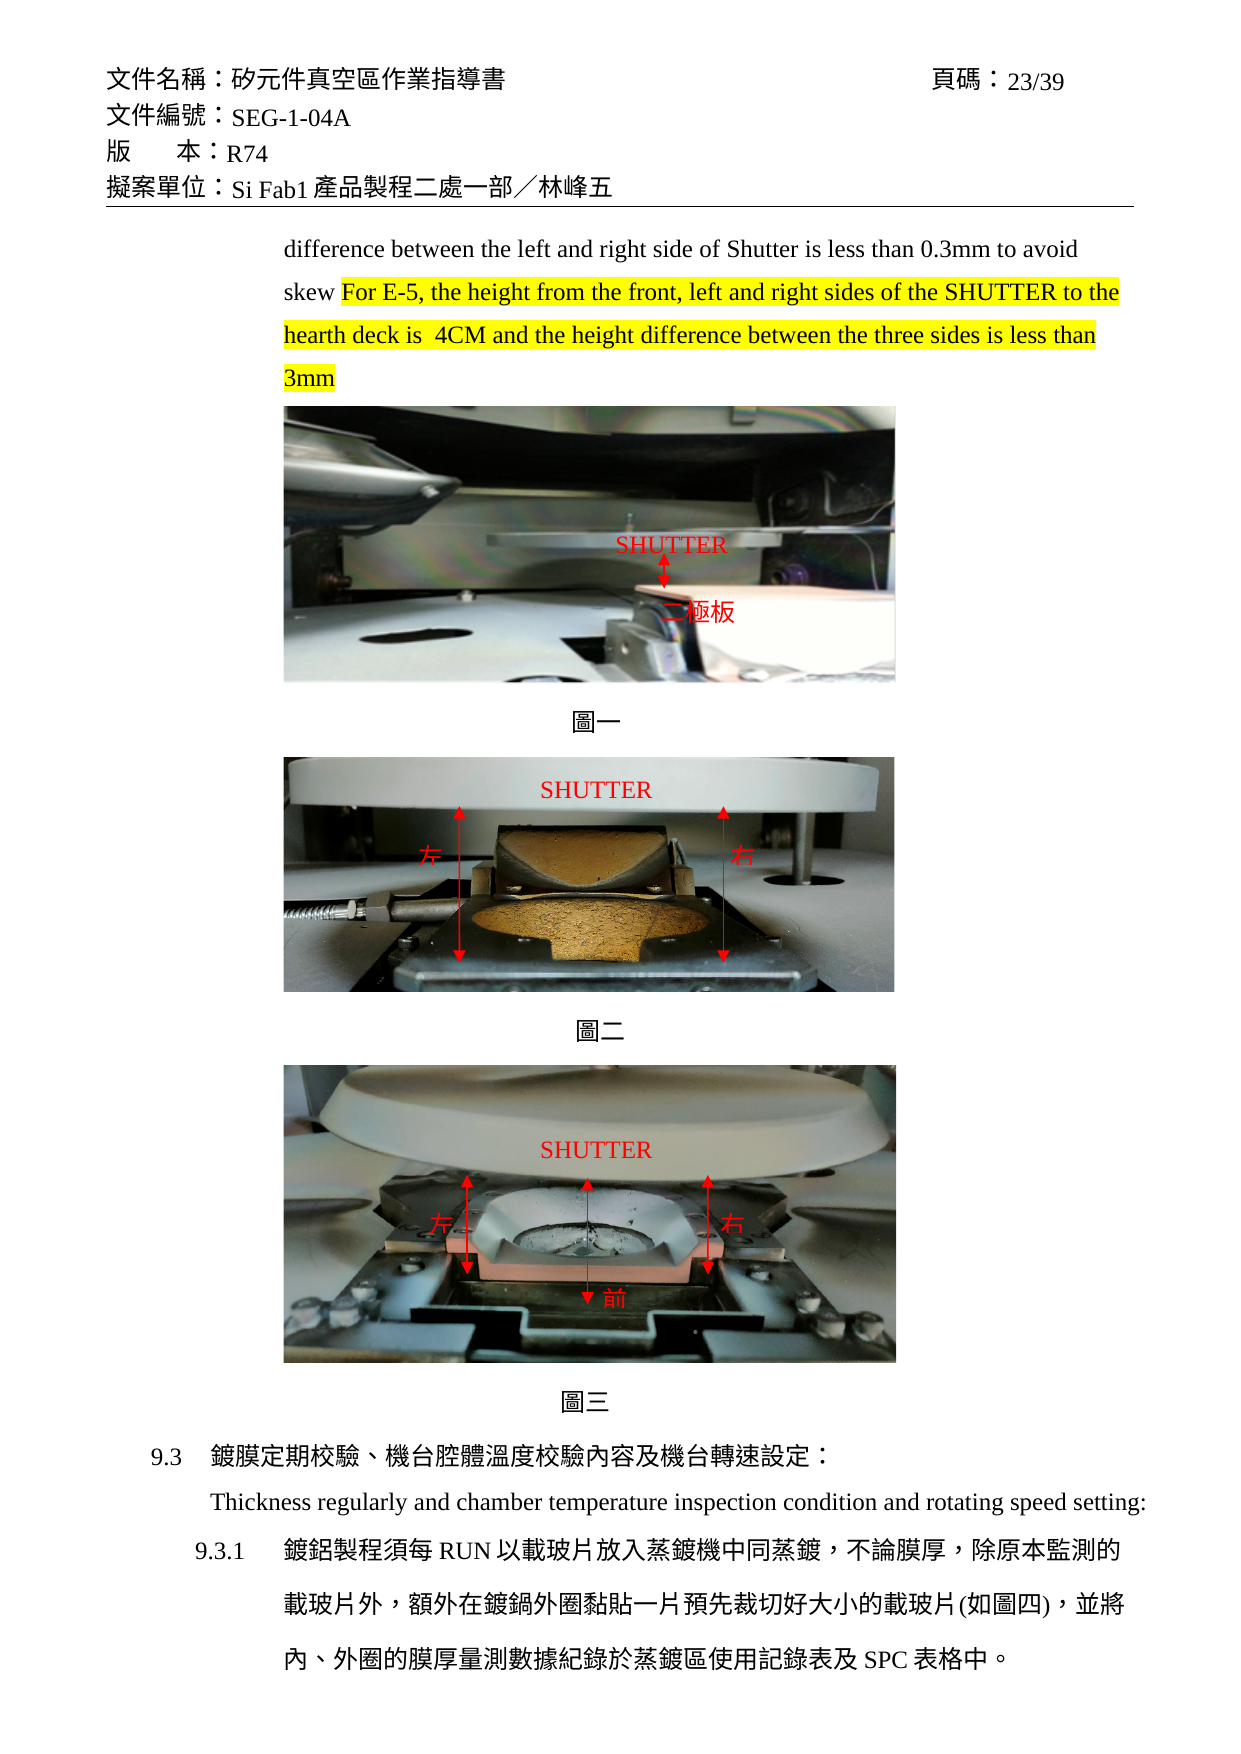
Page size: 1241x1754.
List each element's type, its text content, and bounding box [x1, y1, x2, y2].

picture [283, 1065, 897, 1363]
picture [283, 406, 897, 684]
picture [283, 757, 895, 992]
list 鍍鋁製程須每RUN以載玻片放入蒸鍍機中同蒸鍍，不論膜厚，除原本監測的載玻片外，額外在鍍鍋外圈黏貼一片預先裁切好大小的載玻片(如圖四)，並將內、外圈的膜厚量測數據紀錄於蒸鍍區使用記錄表及SPC表格中。 [195, 1531, 1134, 1676]
text 圖三 [283, 1382, 1134, 1419]
text 圖二 [283, 1011, 1134, 1048]
list 鍍膜定期校驗、機台腔體溫度校驗內容及機台轉速設定： Thickness regularly and chamber temperature inspection condition and rotating speed setting: [151, 1437, 1154, 1516]
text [283, 234, 1134, 392]
text 圖一 [283, 703, 1134, 739]
